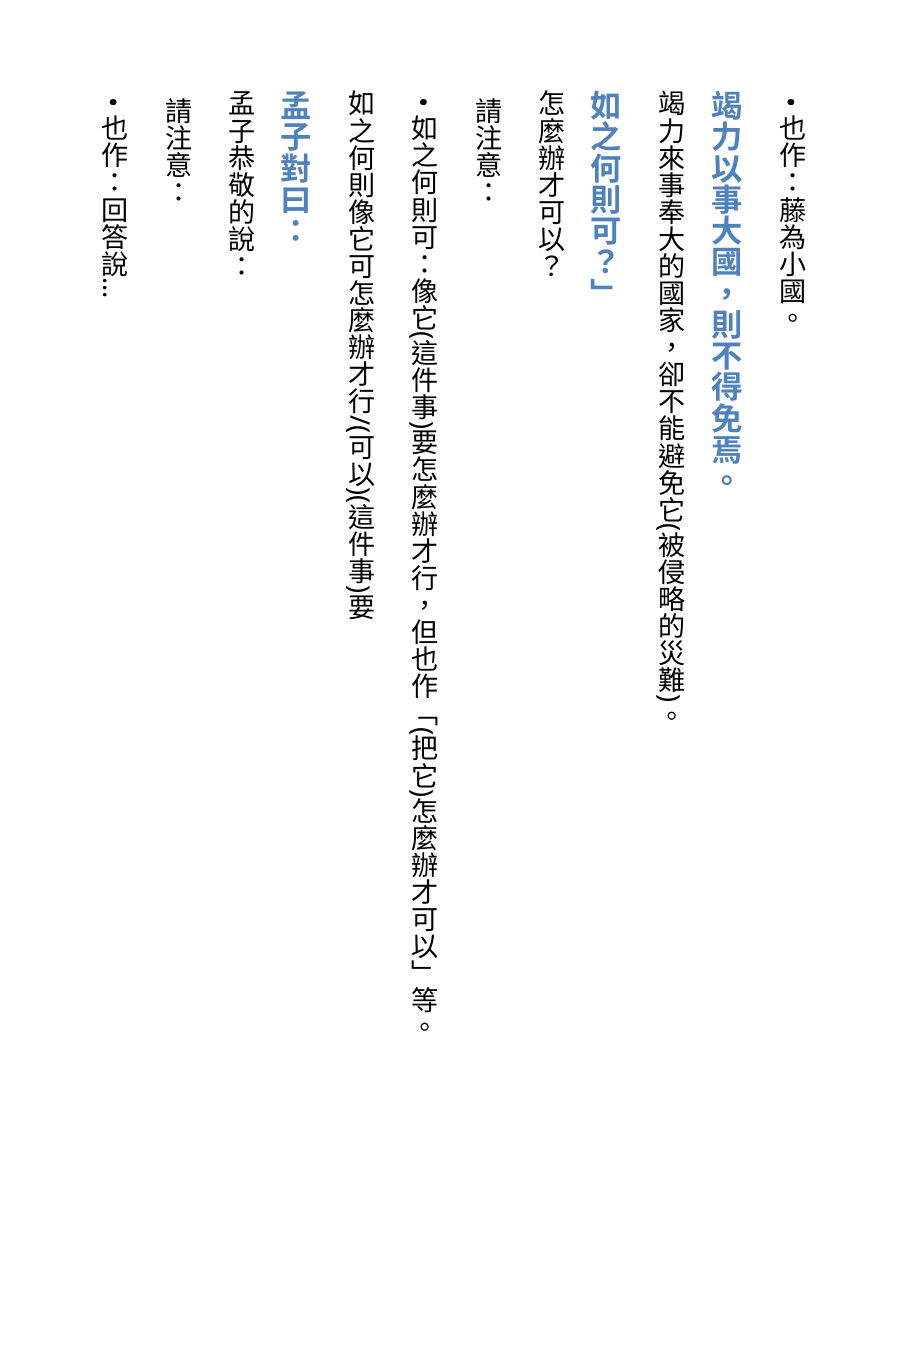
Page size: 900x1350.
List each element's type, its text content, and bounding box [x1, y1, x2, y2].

text • 也作：回答說... [95, 97, 132, 1260]
text 竭力來事奉大的國家，卻不能避免它(被侵略的災難)。 [653, 90, 689, 1260]
text 請注意： [159, 90, 196, 1260]
subtitle 孟子對曰： [273, 90, 316, 1260]
subtitle 如之何則可？」 [584, 90, 626, 1260]
subtitle 竭力以事大國，則不得免焉。 [704, 90, 747, 1260]
text 請注意： [469, 90, 506, 1260]
text • 如之何則可：像它(這件事)要怎麼辦才行，但也作「(把它)怎麼辦才可以」等。 [406, 97, 442, 1260]
text 孟子恭敬的說： [222, 90, 259, 1260]
text 怎麼辦才可以？ [532, 90, 569, 1260]
text 如之何則像它可怎麼辦才行/(可以)(這件事)要 [342, 90, 379, 1260]
text • 也作：藤為小國。 [773, 97, 810, 1260]
